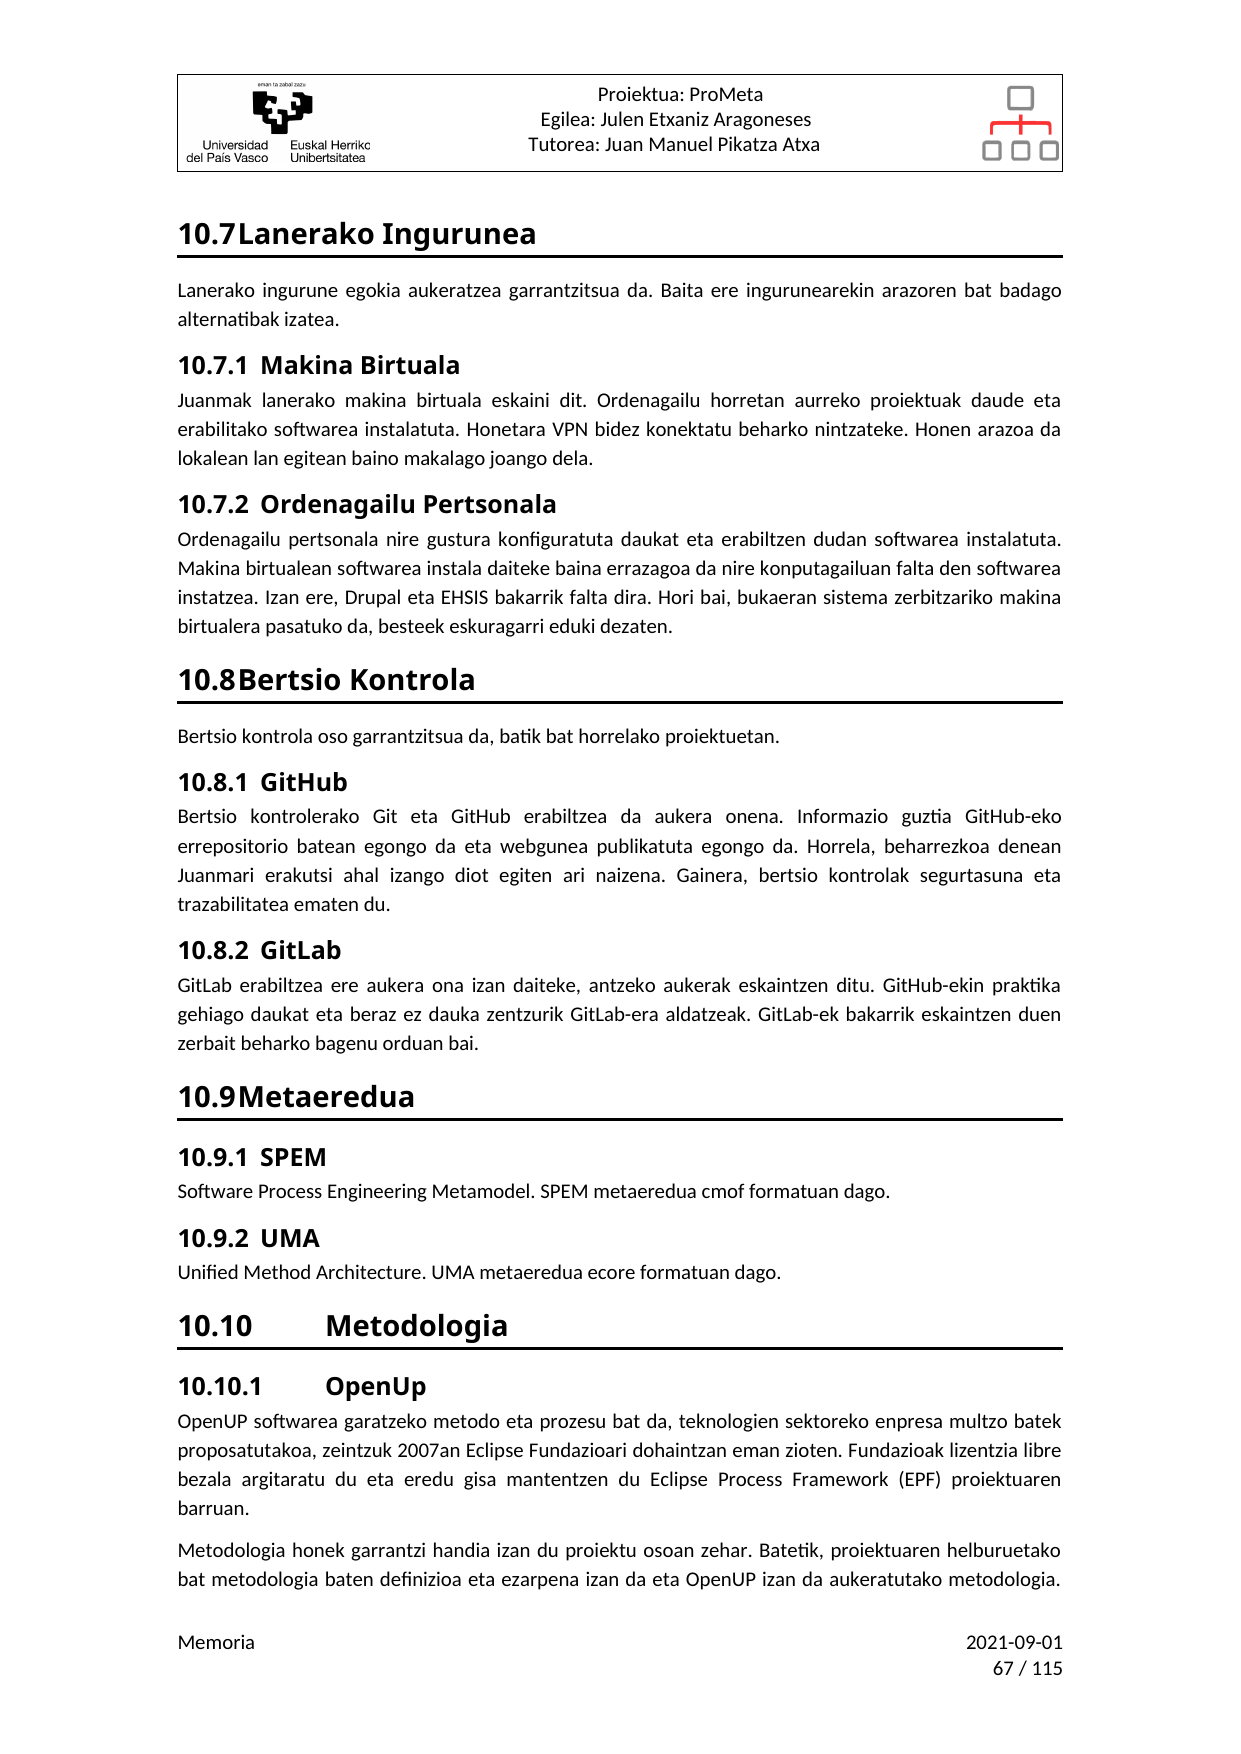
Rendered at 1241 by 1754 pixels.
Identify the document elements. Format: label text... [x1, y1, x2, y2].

subtitle OpenUp [177, 1369, 1063, 1403]
text Bertsio kontrola oso garrantzitsua da, batik bat horrelako proiektuetan. [177, 723, 1063, 748]
picture [182, 81, 370, 162]
subtitle Metaeredua [177, 1076, 1063, 1118]
subtitle Makina Birtuala [177, 348, 1063, 382]
text Ordenagailu pertsonala nire gustura konfiguratuta daukat eta erabiltzen dudan softwarea instalatuta. Makina birtualean softwarea instala daiteke baina errazagoa da nire konputagailuan falta den softwarea instatzea. Izan ere, Drupal eta EHSIS bakarrik falta dira. Hori bai, bukaeran sistema zerbitzariko makina birtualera pasatuko da, besteek eskuragarri eduki dezaten. [177, 526, 1063, 639]
subtitle GitLab [177, 933, 1063, 967]
subtitle Ordenagailu Pertsonala [177, 487, 1063, 521]
text OpenUP softwarea garatzeko metodo eta prozesu bat da, teknologien sektoreko enpresa multzo batek proposatutakoa, zeintzuk 2007an Eclipse Fundazioari dohaintzan eman zioten. Fundazioak lizentzia libre bezala argitaratu du eta eredu gisa mantentzen du Eclipse Process Framework (EPF) proiektuaren barruan. [177, 1408, 1063, 1521]
subtitle Metodologia [177, 1305, 1063, 1347]
picture [978, 80, 1060, 162]
subtitle Bertsio Kontrola [177, 659, 1063, 701]
text GitLab erabiltzea ere aukera ona izan daiteke, antzeko aukerak eskaintzen ditu. GitHub-ekin praktika gehiago daukat eta beraz ez dauka zentzurik GitLab-era aldatzeak. GitLab-ek bakarrik eskaintzen duen zerbait beharko bagenu orduan bai. [177, 972, 1063, 1056]
text Unified Method Architecture. UMA metaeredua ecore formatuan dago. [177, 1259, 1063, 1285]
subtitle GitHub [177, 764, 1063, 798]
text Juanmak lanerako makina birtuala eskaini dit. Ordenagailu horretan aurreko proiektuak daude eta erabilitako softwarea instalatuta. Honetara VPN bidez konektatu beharko nintzateke. Honen arazoa da lokalean lan egitean baino makalago joango dela. [177, 387, 1063, 471]
subtitle UMA [177, 1220, 1063, 1254]
text Bertsio kontrolerako Git eta GitHub erabiltzea da aukera onena. Informazio guztia GitHub-eko errepositorio batean egongo da eta webgunea publikatuta egongo da. Horrela, beharrezkoa denean Juanmari erakutsi ahal izango diot egiten ari naizena. Gainera, bertsio kontrolak segurtasuna eta trazabilitatea ematen du. [177, 804, 1063, 917]
text Software Process Engineering Metamodel. SPEM metaeredua cmof formatuan dago. [177, 1179, 1063, 1204]
subtitle SPEM [177, 1139, 1063, 1173]
subtitle Lanerako Ingurunea [177, 214, 1063, 255]
text Lanerako ingurune egokia aukeratzea garrantzitsua da. Baita ere ingurunearekin arazoren bat badago alternatibak izatea. [177, 277, 1063, 332]
